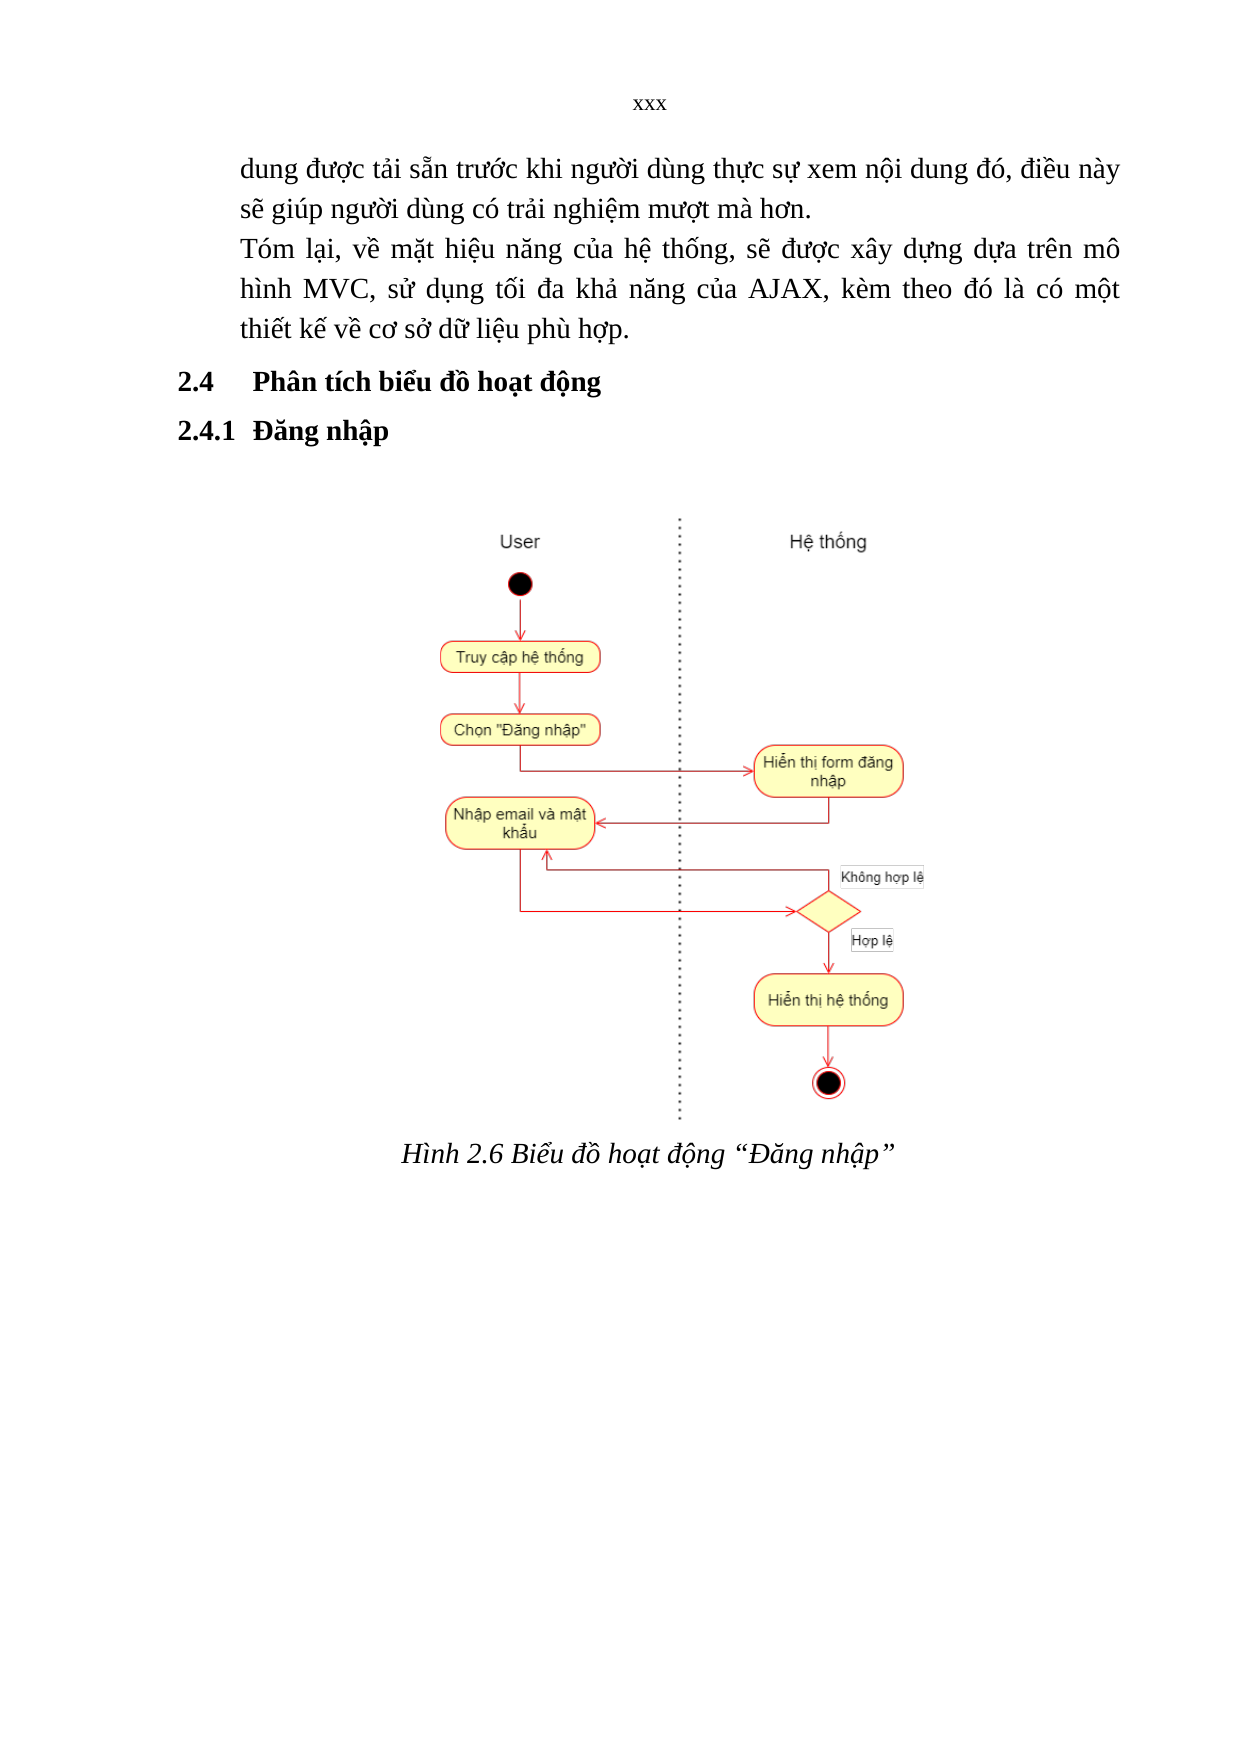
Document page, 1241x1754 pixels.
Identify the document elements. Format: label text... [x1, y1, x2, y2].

subtitle Phân tích biểu đồ hoạt động [177, 364, 1122, 398]
picture [440, 515, 925, 1122]
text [240, 151, 1122, 224]
text Tóm lại, về mặt hiệu năng của hệ thống, sẽ được xây dựng dựa trên mô hình MVC, sử dụng tối đa khả năng của AJAX, kèm theo đó là có một thiết kế về cơ sở dữ liệu phù hợp. [240, 231, 1122, 345]
text Hình 2.6 Biểu đồ hoạt động “Đăng nhập” [177, 1136, 1122, 1169]
subtitle Đăng nhập [177, 413, 1122, 446]
